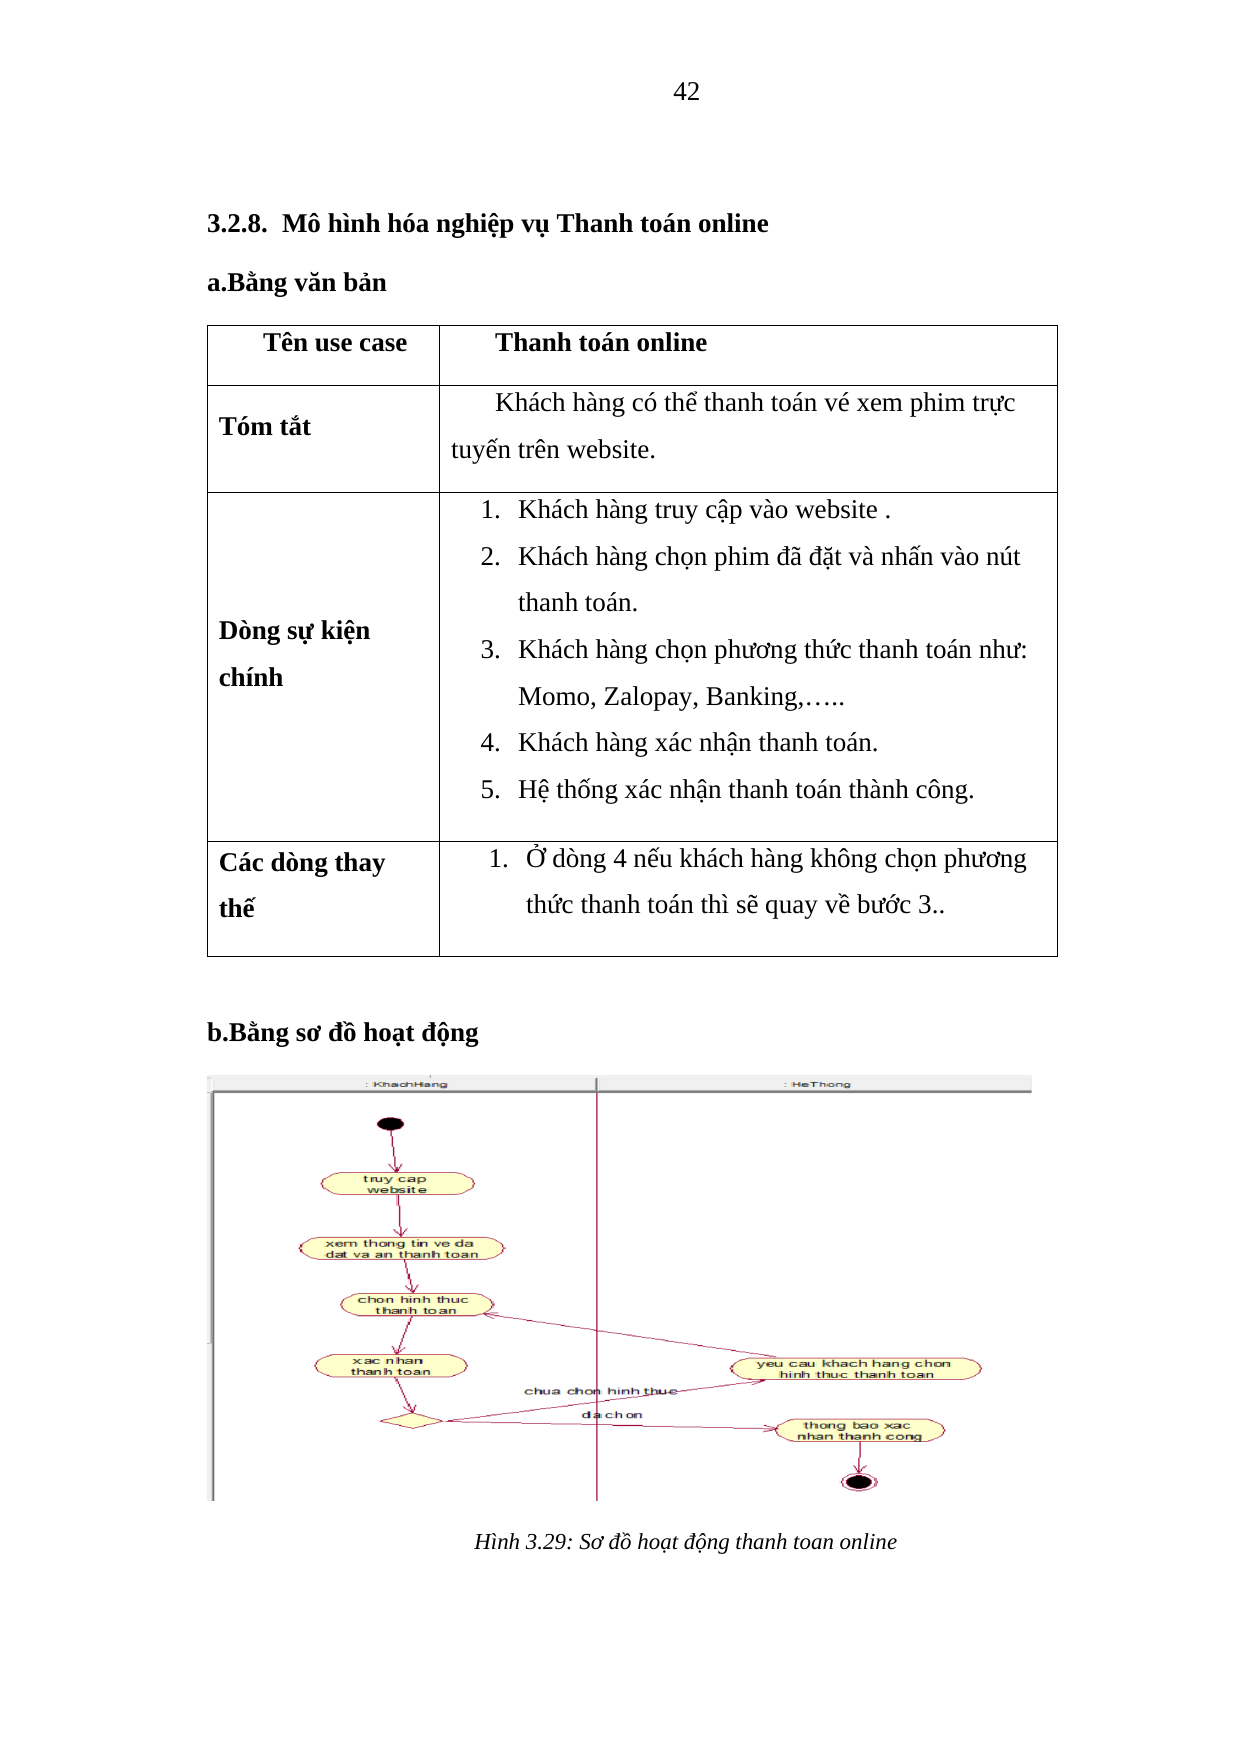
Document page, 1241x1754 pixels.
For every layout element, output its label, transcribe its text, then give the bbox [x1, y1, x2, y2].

table_cell Tóm tắt [208, 386, 439, 492]
table_cell Khách hàng có thể thanh toán vé xem phim trực tuyến trên website. [440, 386, 1057, 492]
table_cell Khách hàng truy cập vào website . Khách hàng chọn phim đã đặt và nhấn vào nút thanh toán. Khách hàng chọn phương thức thanh toán như: Momo, Zalopay, Banking,….. Khách hàng xác nhận thanh toán. Hệ thống xác nhận thanh toán thành công. [440, 493, 1057, 841]
picture [206, 1075, 1032, 1501]
subtitle Mô hình hóa nghiệp vụ Thanh toán online [207, 207, 1122, 238]
table_header Tên use case [208, 326, 439, 385]
table_cell Các dòng thay thế [208, 842, 439, 956]
table_cell Dòng sự kiện chính [208, 493, 439, 841]
table_header Thanh toán online [440, 326, 1057, 385]
text b.Bằng sơ đồ hoạt động [207, 1016, 1122, 1047]
table_cell Ở dòng 4 nếu khách hàng không chọn phương thức thanh toán thì sẽ quay về bước 3.. [440, 842, 1057, 956]
text a.Bằng văn bản [207, 266, 1122, 297]
